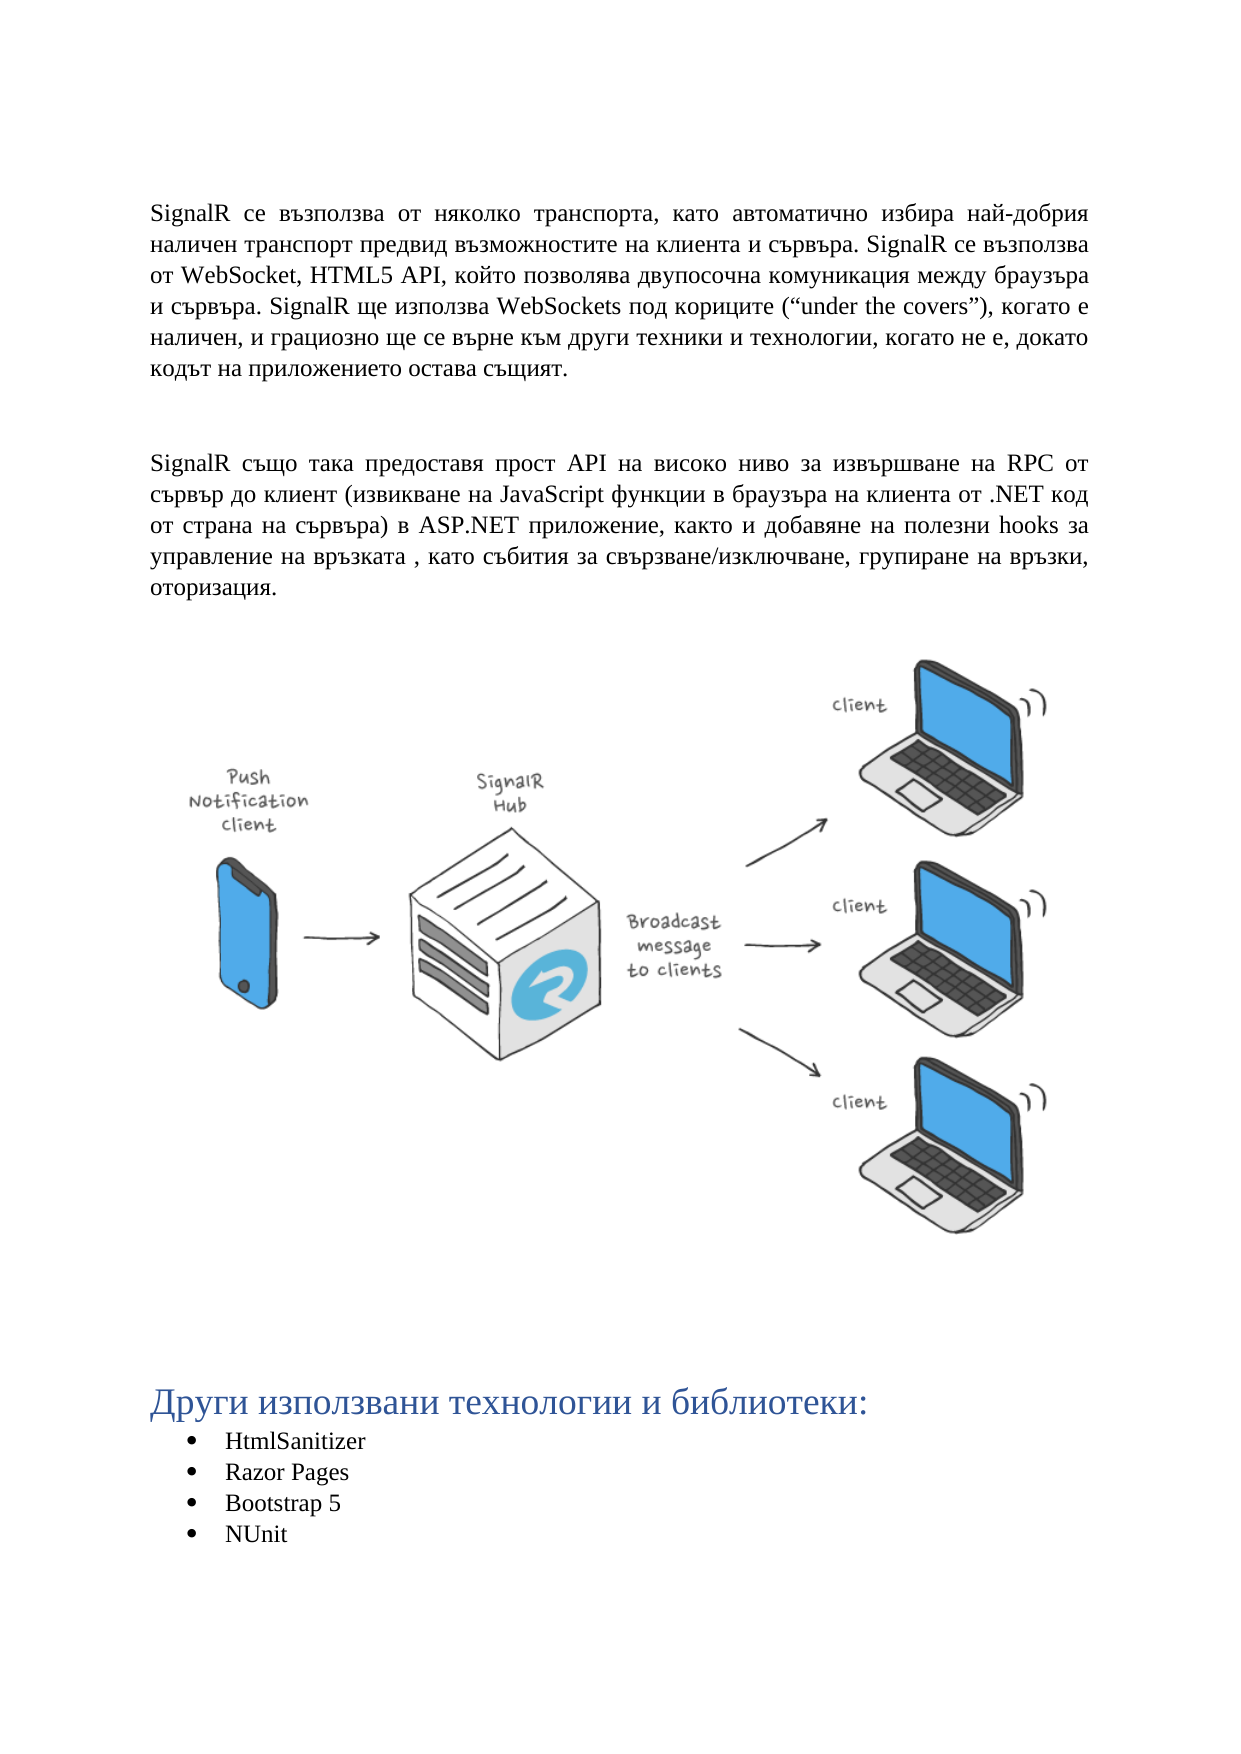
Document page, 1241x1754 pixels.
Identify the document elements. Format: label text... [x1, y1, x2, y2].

text SignalR също така предоставя прост API на високо ниво за извършване на RPC от сървър до клиент (извикване на JavaScript функции в браузъра на клиента от .NET код от страна на сървъра) в ASP.NET приложение, както и добавяне на полезни hooks за управление на връзката , като събития за свързване/изключване, групиране на връзки, оторизация. [150, 448, 1090, 601]
list NUnit [187, 1519, 1090, 1548]
picture [150, 620, 1091, 1265]
list Razor Pages [187, 1457, 1090, 1486]
subtitle Други използвани технологии и библиотеки: [150, 1379, 1090, 1422]
list HtmlSanitizer [187, 1426, 1090, 1454]
list Bootstrap 5 [187, 1488, 1090, 1517]
text SignalR се възползва от няколко транспорта, като автоматично избира най-добрия наличен транспорт предвид възможностите на клиента и сървъра. SignalR се възползва от WebSocket, HTML5 API, който позволява двупосочна комуникация между браузъра и сървъра. SignalR ще използва WebSockets под кориците (“under the covers”), когато е наличен, и грациозно ще се върне към други техники и технологии, когато не е, докато кодът на приложението остава същият. [150, 198, 1090, 382]
